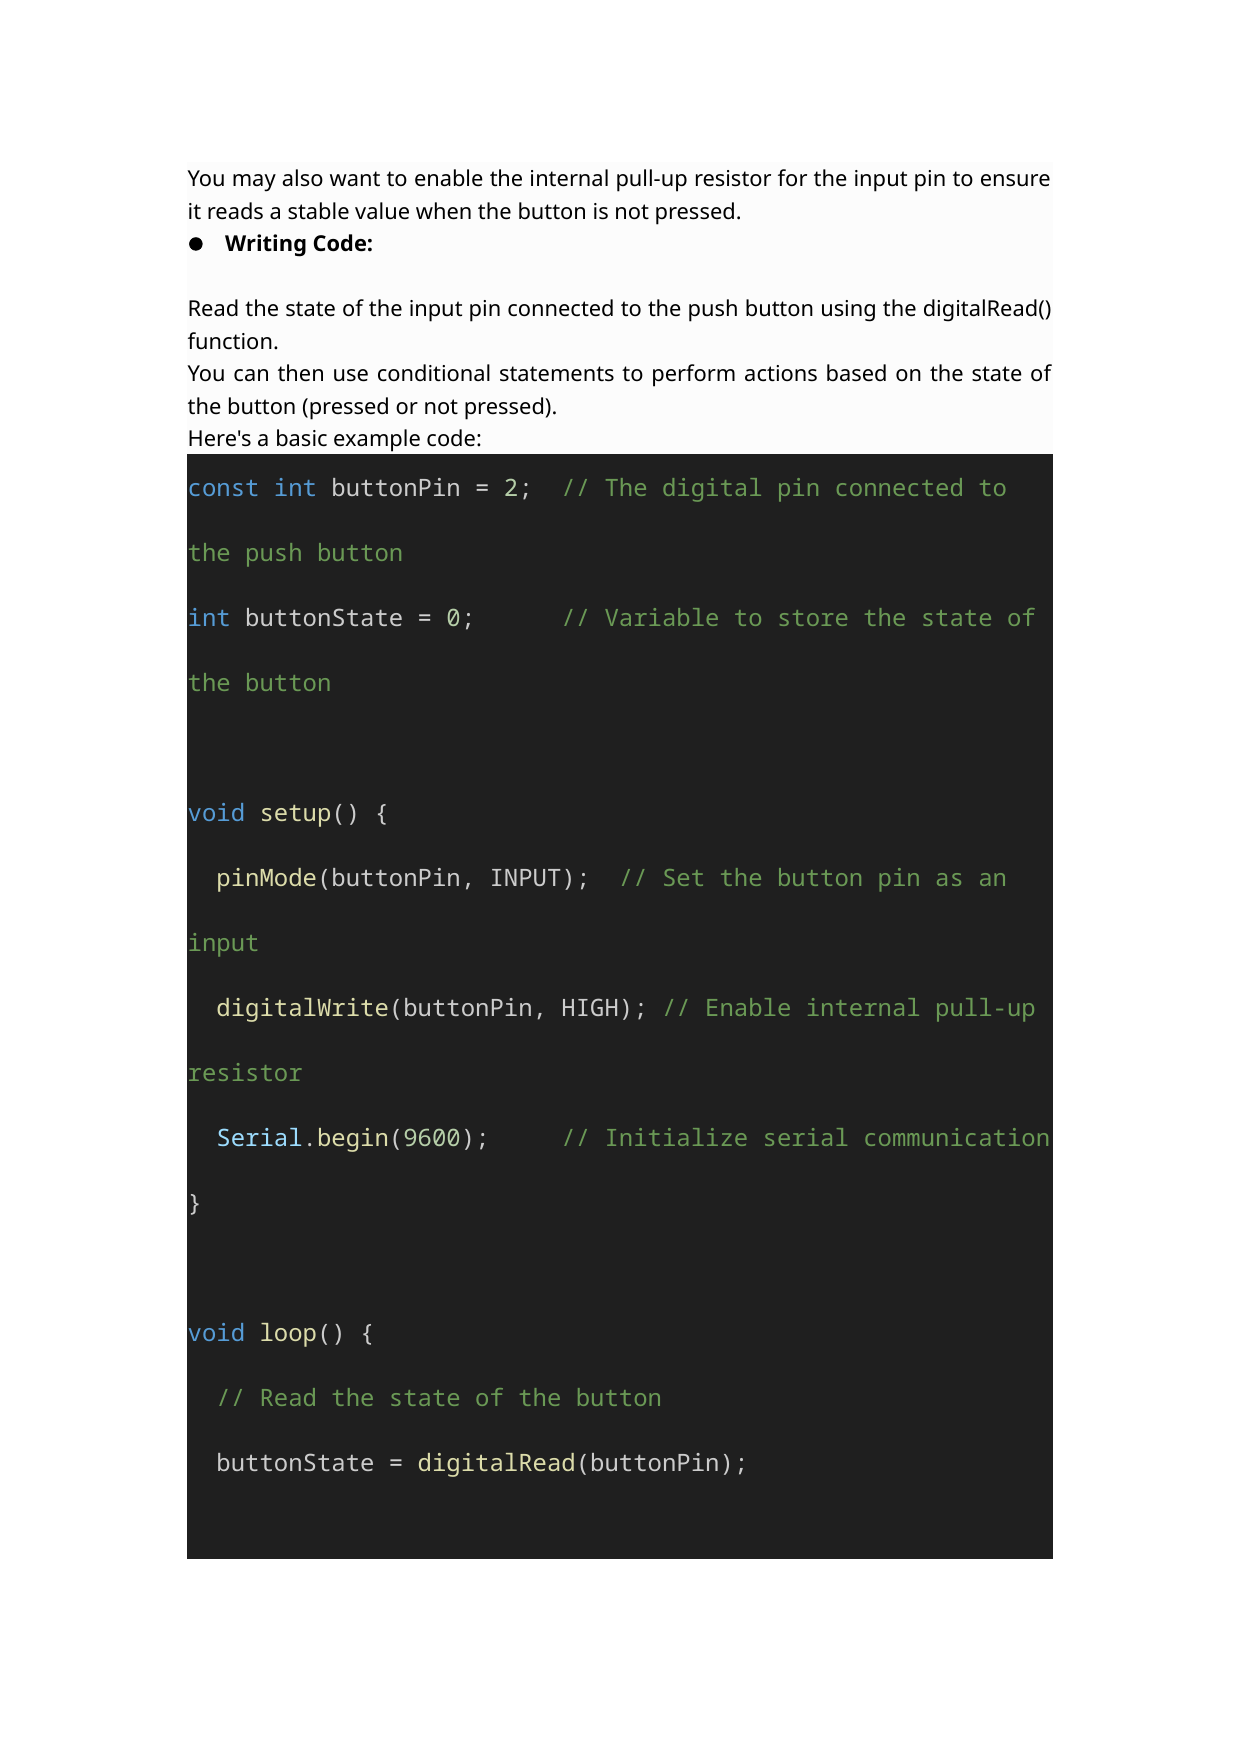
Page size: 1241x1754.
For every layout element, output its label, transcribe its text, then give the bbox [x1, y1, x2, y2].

text Read the state of the input pin connected to the push button using the digitalRead() function. [187, 292, 1053, 357]
text void setup() { [187, 779, 1053, 844]
text You can then use conditional statements to perform actions based on the state of the button (pressed or not pressed). [187, 357, 1053, 422]
text buttonState = digitalRead(buttonPin); [187, 1429, 1053, 1494]
list Writing Code: [187, 227, 1053, 259]
text pinMode(buttonPin, INPUT); // Set the button pin as an input [187, 844, 1053, 974]
text // Read the state of the button [187, 1364, 1053, 1429]
text You may also want to enable the internal pull-up resistor for the input pin to ensure it reads a stable value when the button is not pressed. [187, 162, 1053, 227]
text } [187, 1169, 1053, 1234]
text digitalWrite(buttonPin, HIGH); // Enable internal pull-up resistor [187, 974, 1053, 1104]
text int buttonState = 0; // Variable to store the state of the button [187, 584, 1053, 714]
text Here's a basic example code: [187, 422, 1053, 454]
text Serial.begin(9600); // Initialize serial communication [187, 1104, 1053, 1169]
text void loop() { [187, 1299, 1053, 1364]
text const int buttonPin = 2; // The digital pin connected to the push button [187, 454, 1053, 584]
